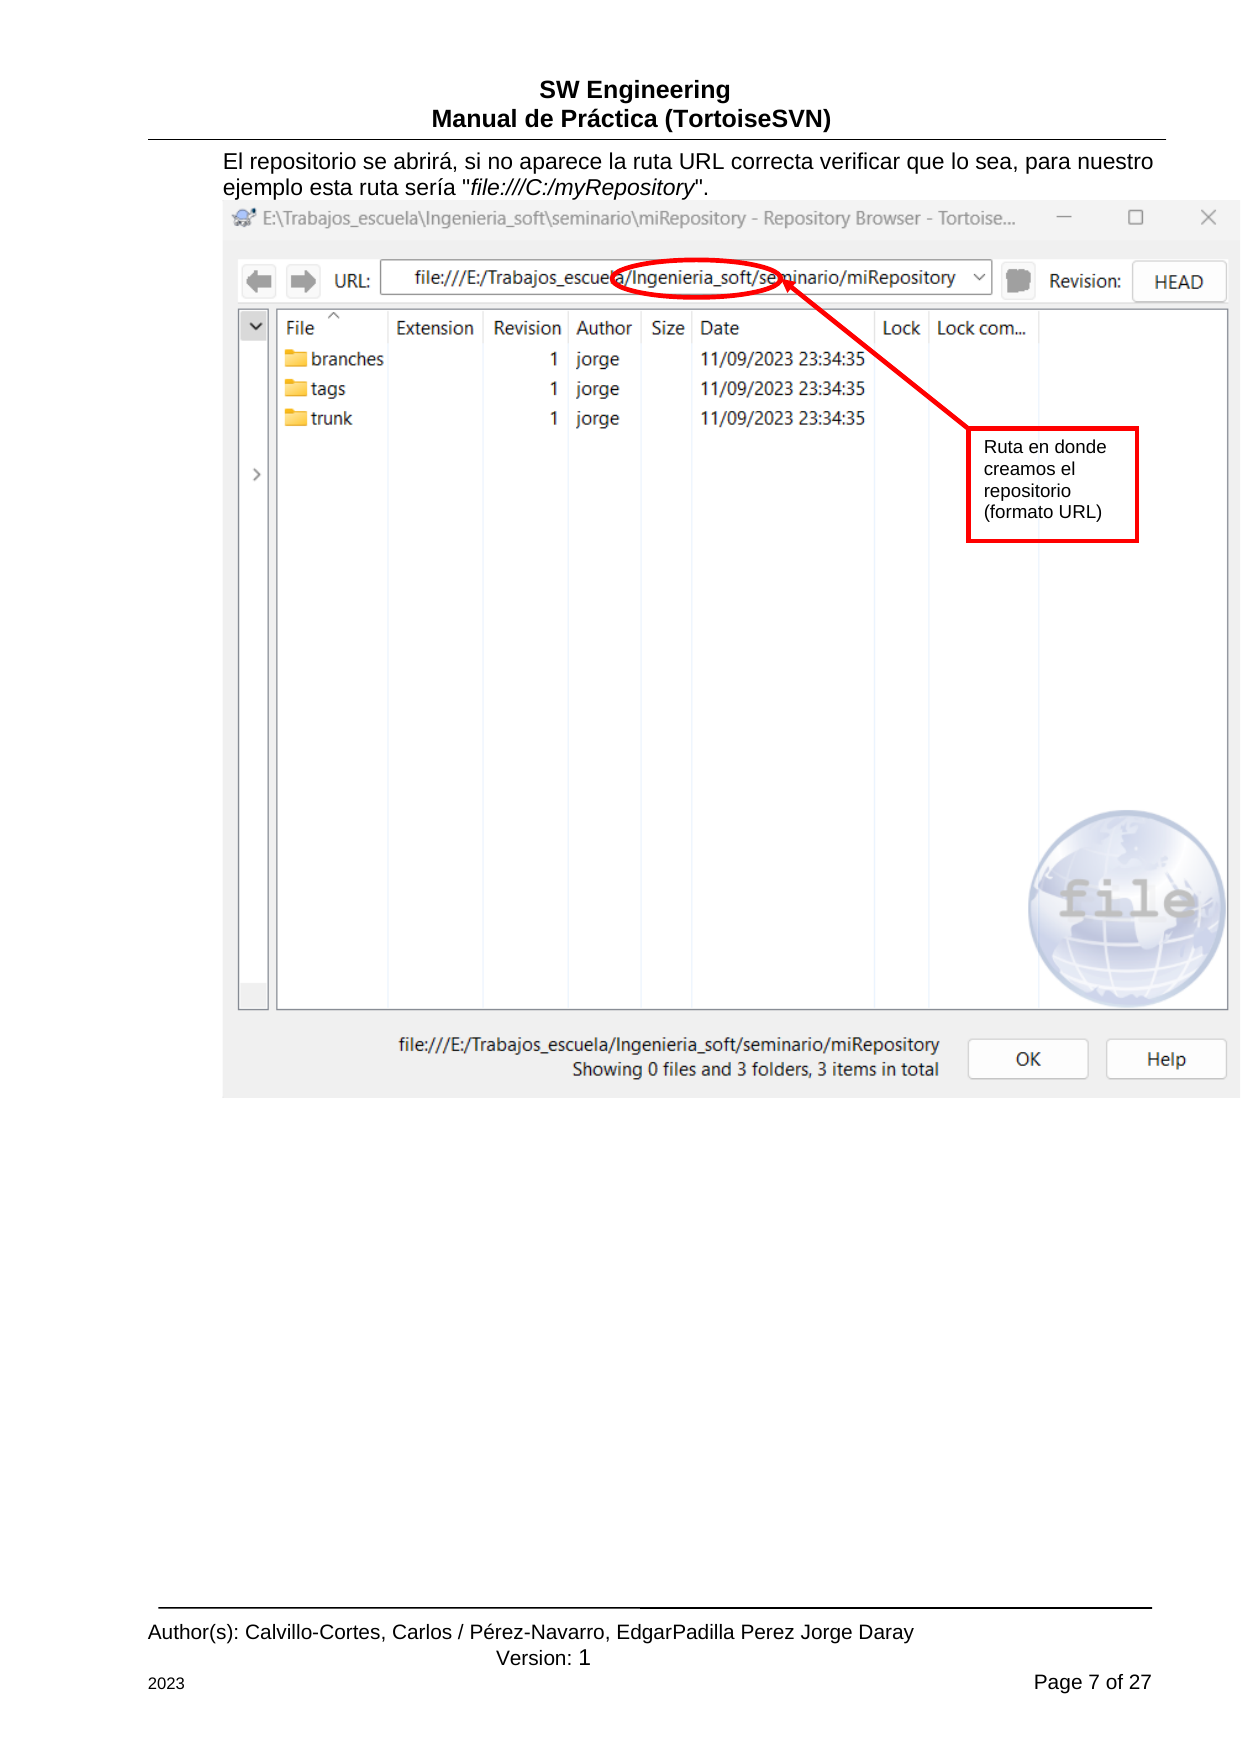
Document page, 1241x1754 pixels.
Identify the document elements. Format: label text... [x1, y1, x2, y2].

picture [222, 200, 1241, 1098]
text El repositorio se abrirá, si no aparece la ruta URL correcta verificar que lo sea, para nuestro ejemplo esta ruta sería "file:///C:/myRepository". [223, 148, 1166, 200]
